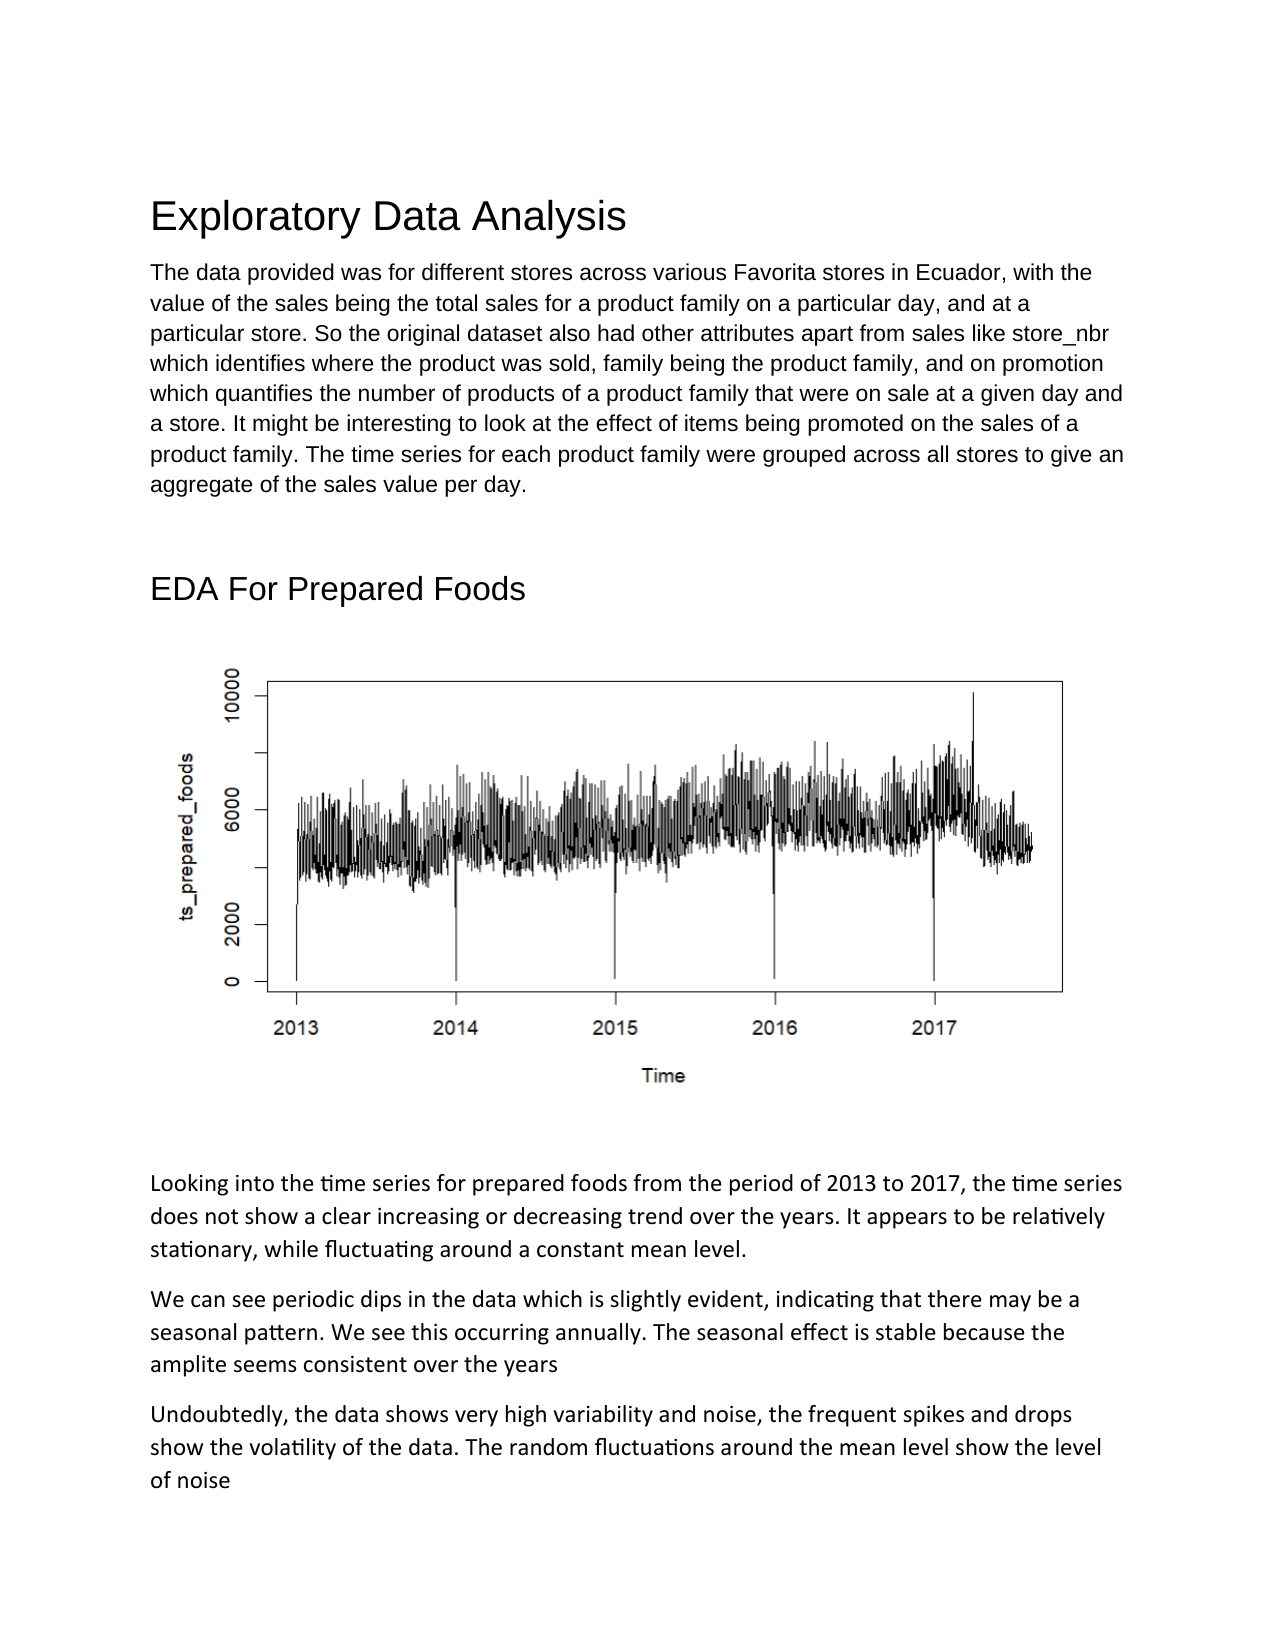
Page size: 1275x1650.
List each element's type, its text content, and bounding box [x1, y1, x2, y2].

text We can see periodic dips in the data which is slightly evident, indicating that there may be a seasonal pattern. We see this occurring annually. The seasonal effect is stable because the amplite seems consistent over the years [150, 1283, 1125, 1379]
subtitle Exploratory Data Analysis [150, 192, 1125, 239]
text Undoubtedly, the data shows very high variability and noise, the frequent spikes and drops show the volatility of the data. The random fluctuations around the mean level show the level of noise [150, 1398, 1125, 1494]
picture [150, 625, 1091, 1099]
text The data provided was for different stores across various Favorita stores in Ecuador, with the value of the sales being the total sales for a product family on a particular day, and at a particular store. So the original dataset also had other attributes apart from sales like store_nbr which identifies where the product was sold, family being the product family, and on promotion which quantifies the number of products of a product family that were on sale at a given day and a store. It might be interesting to look at the effect of items being promoted on the sales of a product family. The time series for each product family were grouped across all stores to give an aggregate of the sales value per day. [150, 259, 1125, 497]
subtitle EDA For Prepared Foods [150, 569, 1125, 607]
text Looking into the time series for prepared foods from the period of 2013 to 2017, the time series does not show a clear increasing or decreasing trend over the years. It appears to be relatively stationary, while fluctuating around a constant mean level. [150, 1167, 1125, 1264]
